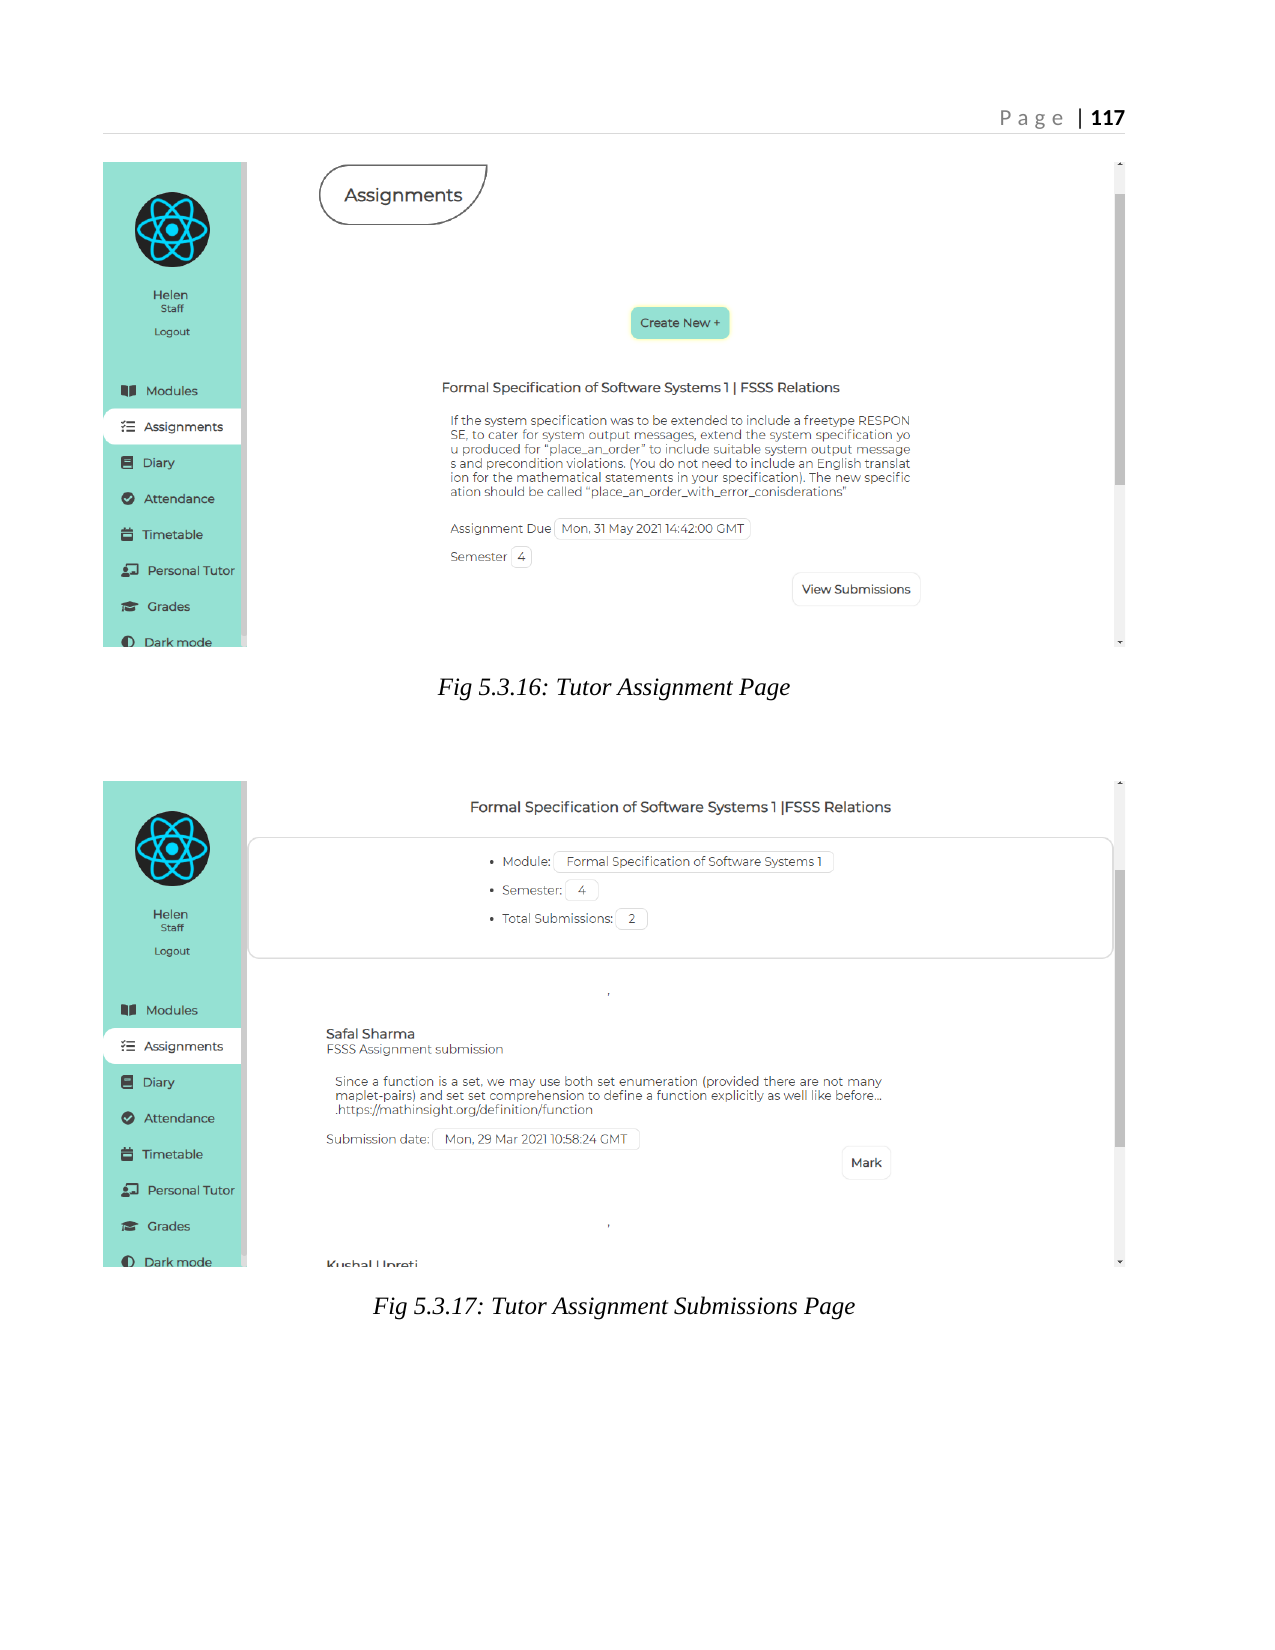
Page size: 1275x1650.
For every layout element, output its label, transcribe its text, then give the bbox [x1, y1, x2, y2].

picture [103, 781, 1125, 1267]
text Fig 5.3.17: Tutor Assignment Submissions Page [103, 1291, 1125, 1320]
picture [103, 162, 1125, 647]
text Fig 5.3.16: Tutor Assignment Page [103, 672, 1125, 701]
